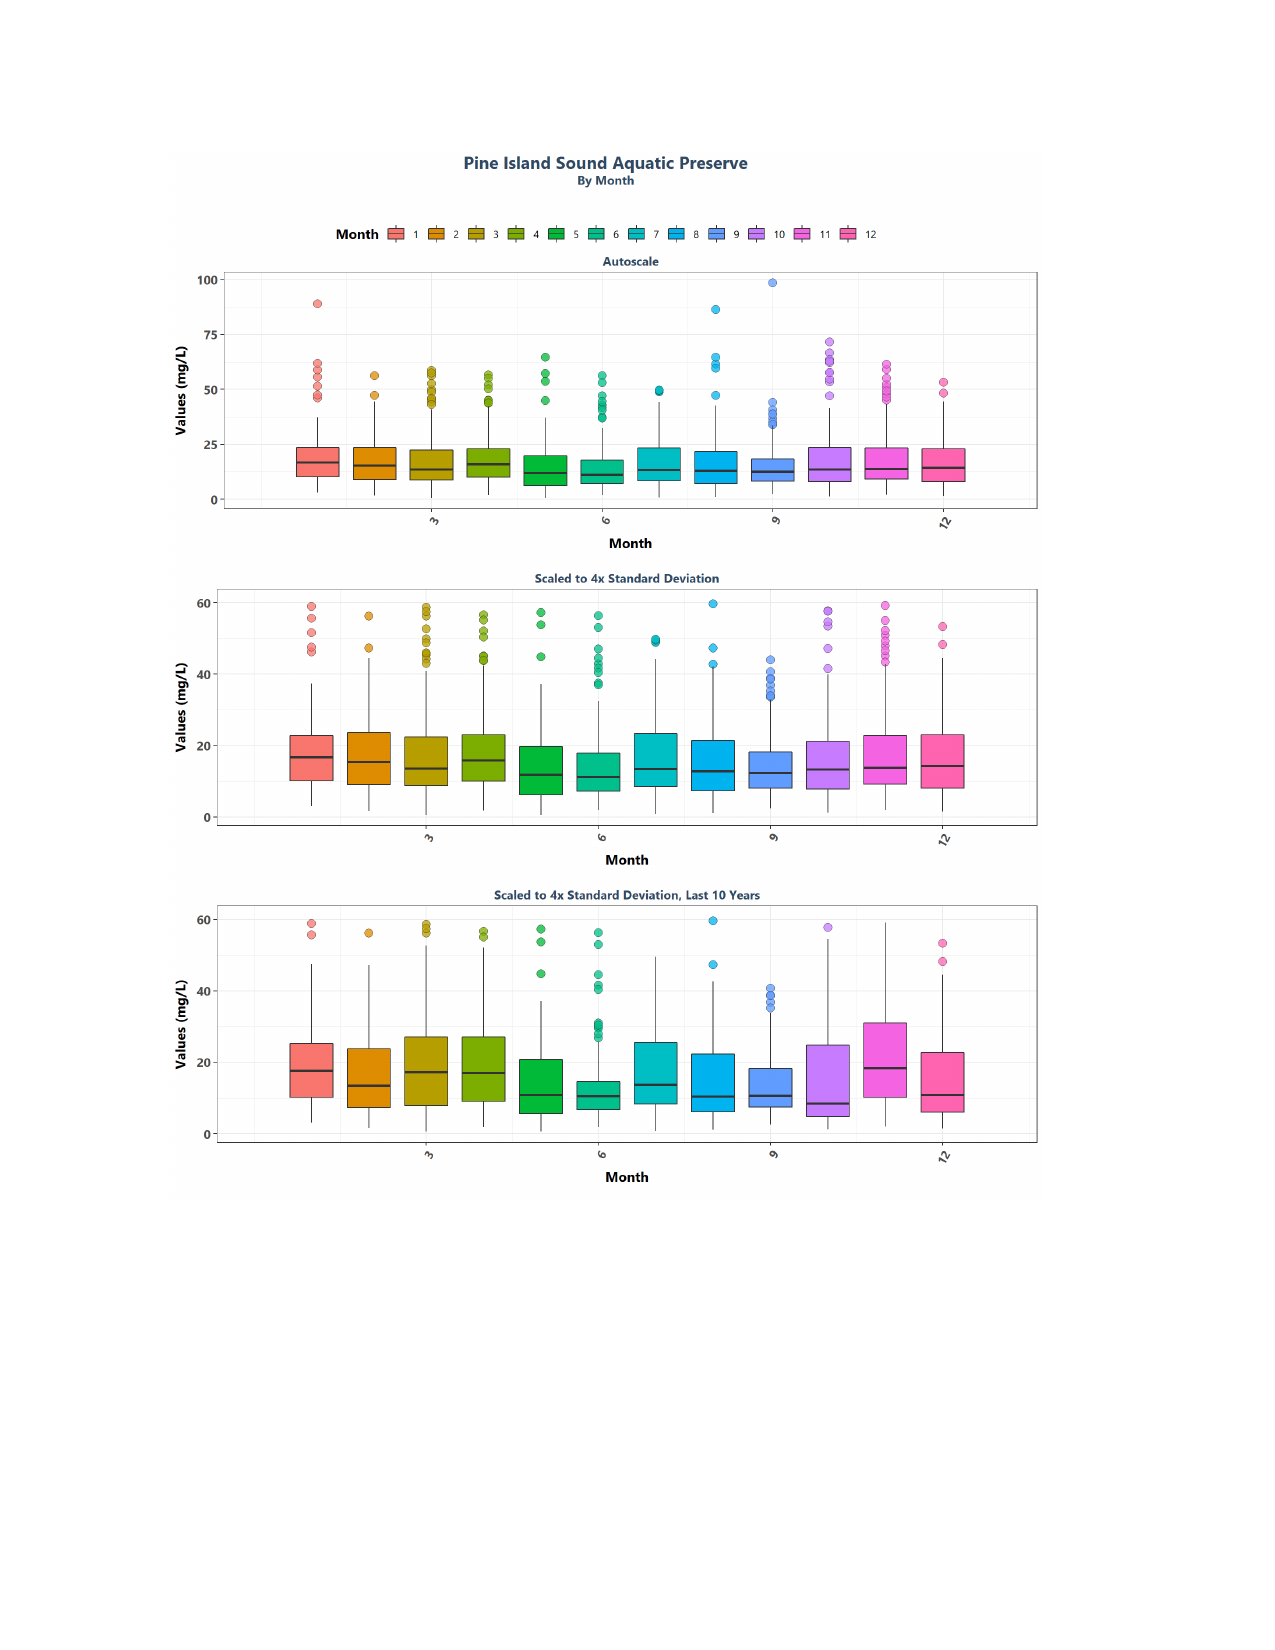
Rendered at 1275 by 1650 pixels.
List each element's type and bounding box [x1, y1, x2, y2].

picture [168, 150, 1044, 1200]
